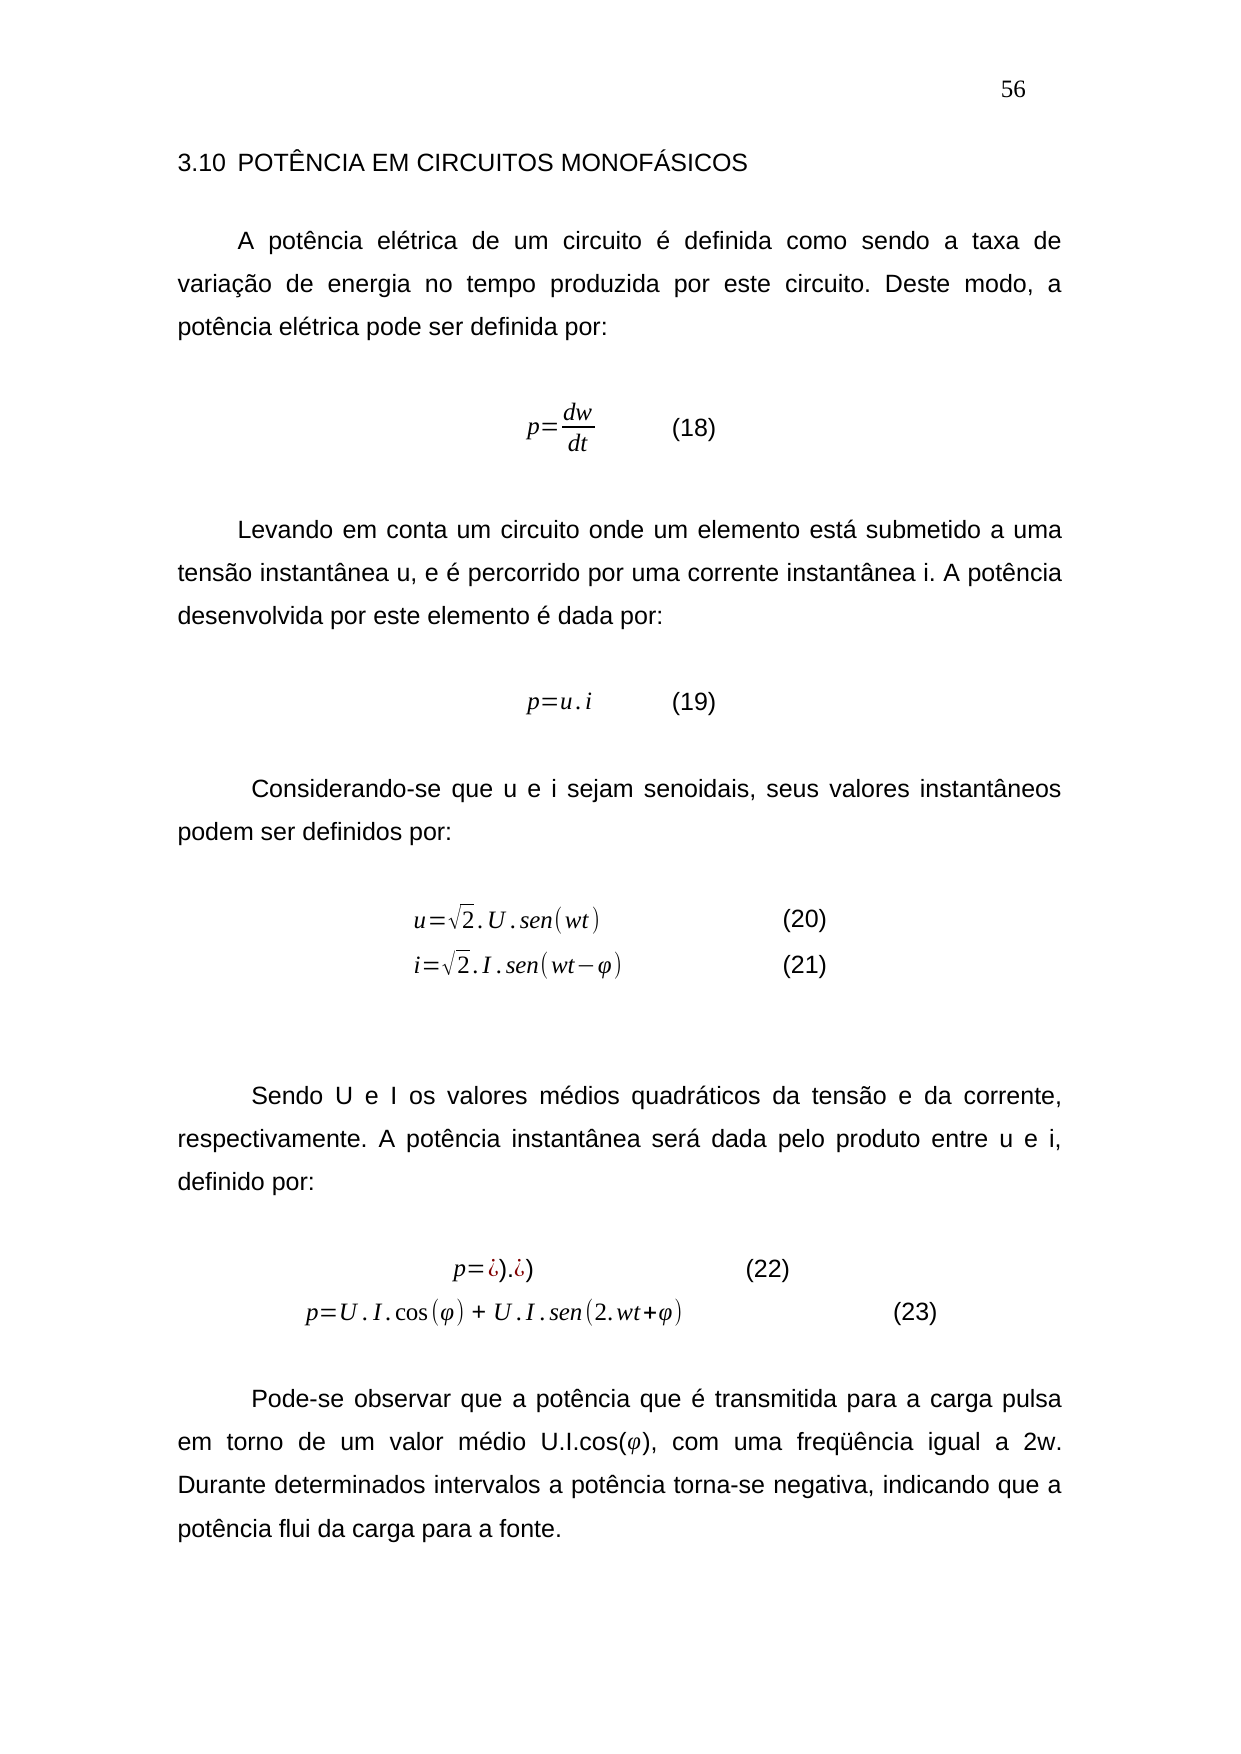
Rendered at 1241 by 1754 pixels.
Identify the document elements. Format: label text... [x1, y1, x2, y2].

text Pode-se observar que a potência que é transmitida para a carga pulsa em torno de um valor médio U.I.cos(), com uma freqüência igual a 2w. Durante determinados intervalos a potência torna-se negativa, indicando que a potência flui da carga para a fonte. [177, 1384, 1063, 1542]
text (19) [177, 687, 1063, 716]
text (18) [177, 398, 1063, 457]
text + (23) [177, 1297, 1063, 1327]
text Levando em conta um circuito onde um elemento está submetido a uma tensão instantânea u, e é percorrido por uma corrente instantânea i. A potência desenvolvida por este elemento é dada por: [177, 515, 1063, 630]
text (20) [177, 903, 1063, 934]
text Considerando-se que u e i sejam senoidais, seus valores instantâneos podem ser definidos por: [177, 773, 1063, 845]
text Sendo U e I os valores médios quadráticos da tensão e da corrente, respectivamente. A potência instantânea será dada pelo produto entre u e i, definido por: [177, 1081, 1063, 1196]
subtitle POTÊNCIA EM CIRCUITOS MONOFÁSICOS [177, 148, 1063, 176]
text ).) (22) [177, 1253, 1063, 1282]
text A potência elétrica de um circuito é definida como sendo a taxa de variação de energia no tempo produzida por este circuito. Deste modo, a potência elétrica pode ser definida por: [177, 226, 1063, 341]
text (21) [177, 949, 1063, 980]
